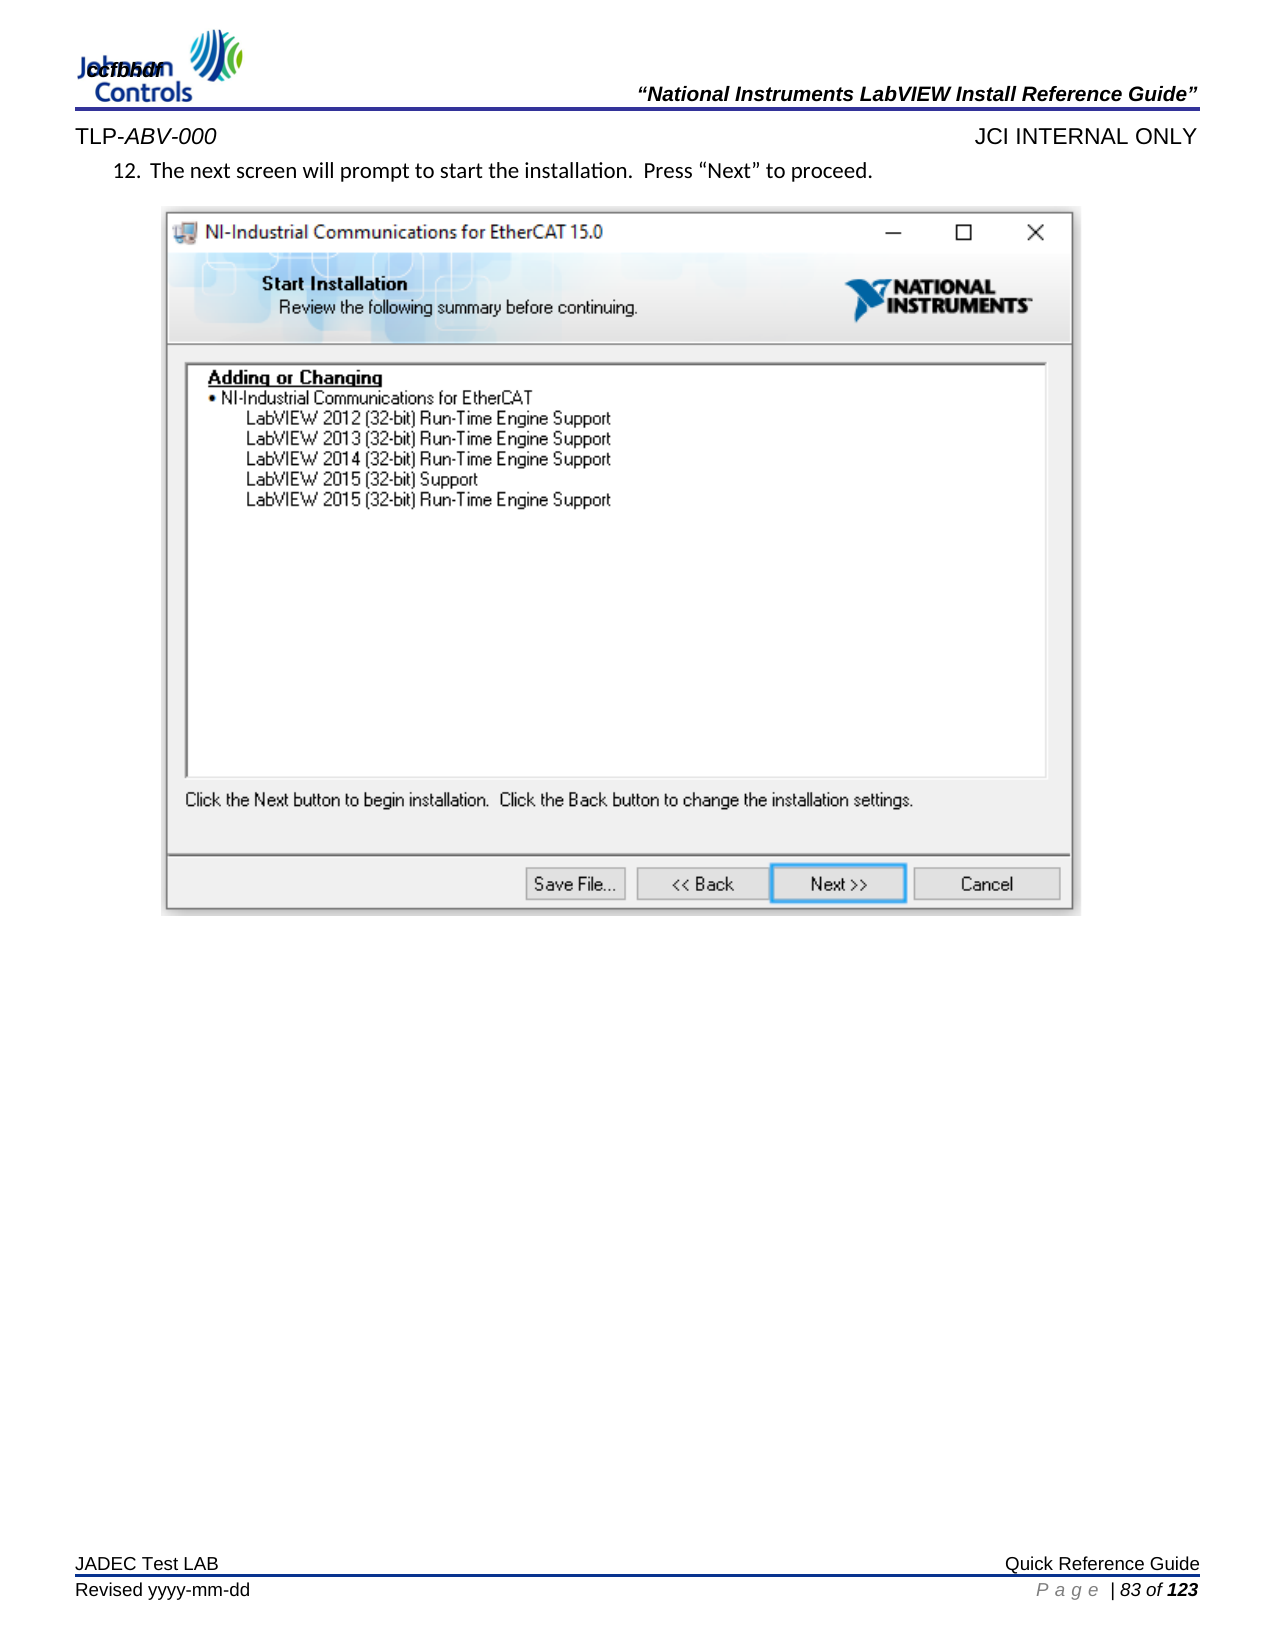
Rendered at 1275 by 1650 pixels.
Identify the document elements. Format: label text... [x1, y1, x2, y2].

picture [76, 26, 246, 105]
picture [161, 206, 1086, 916]
list The next screen will prompt to start the installation. Press “Next” to proceed. [112, 156, 1200, 184]
